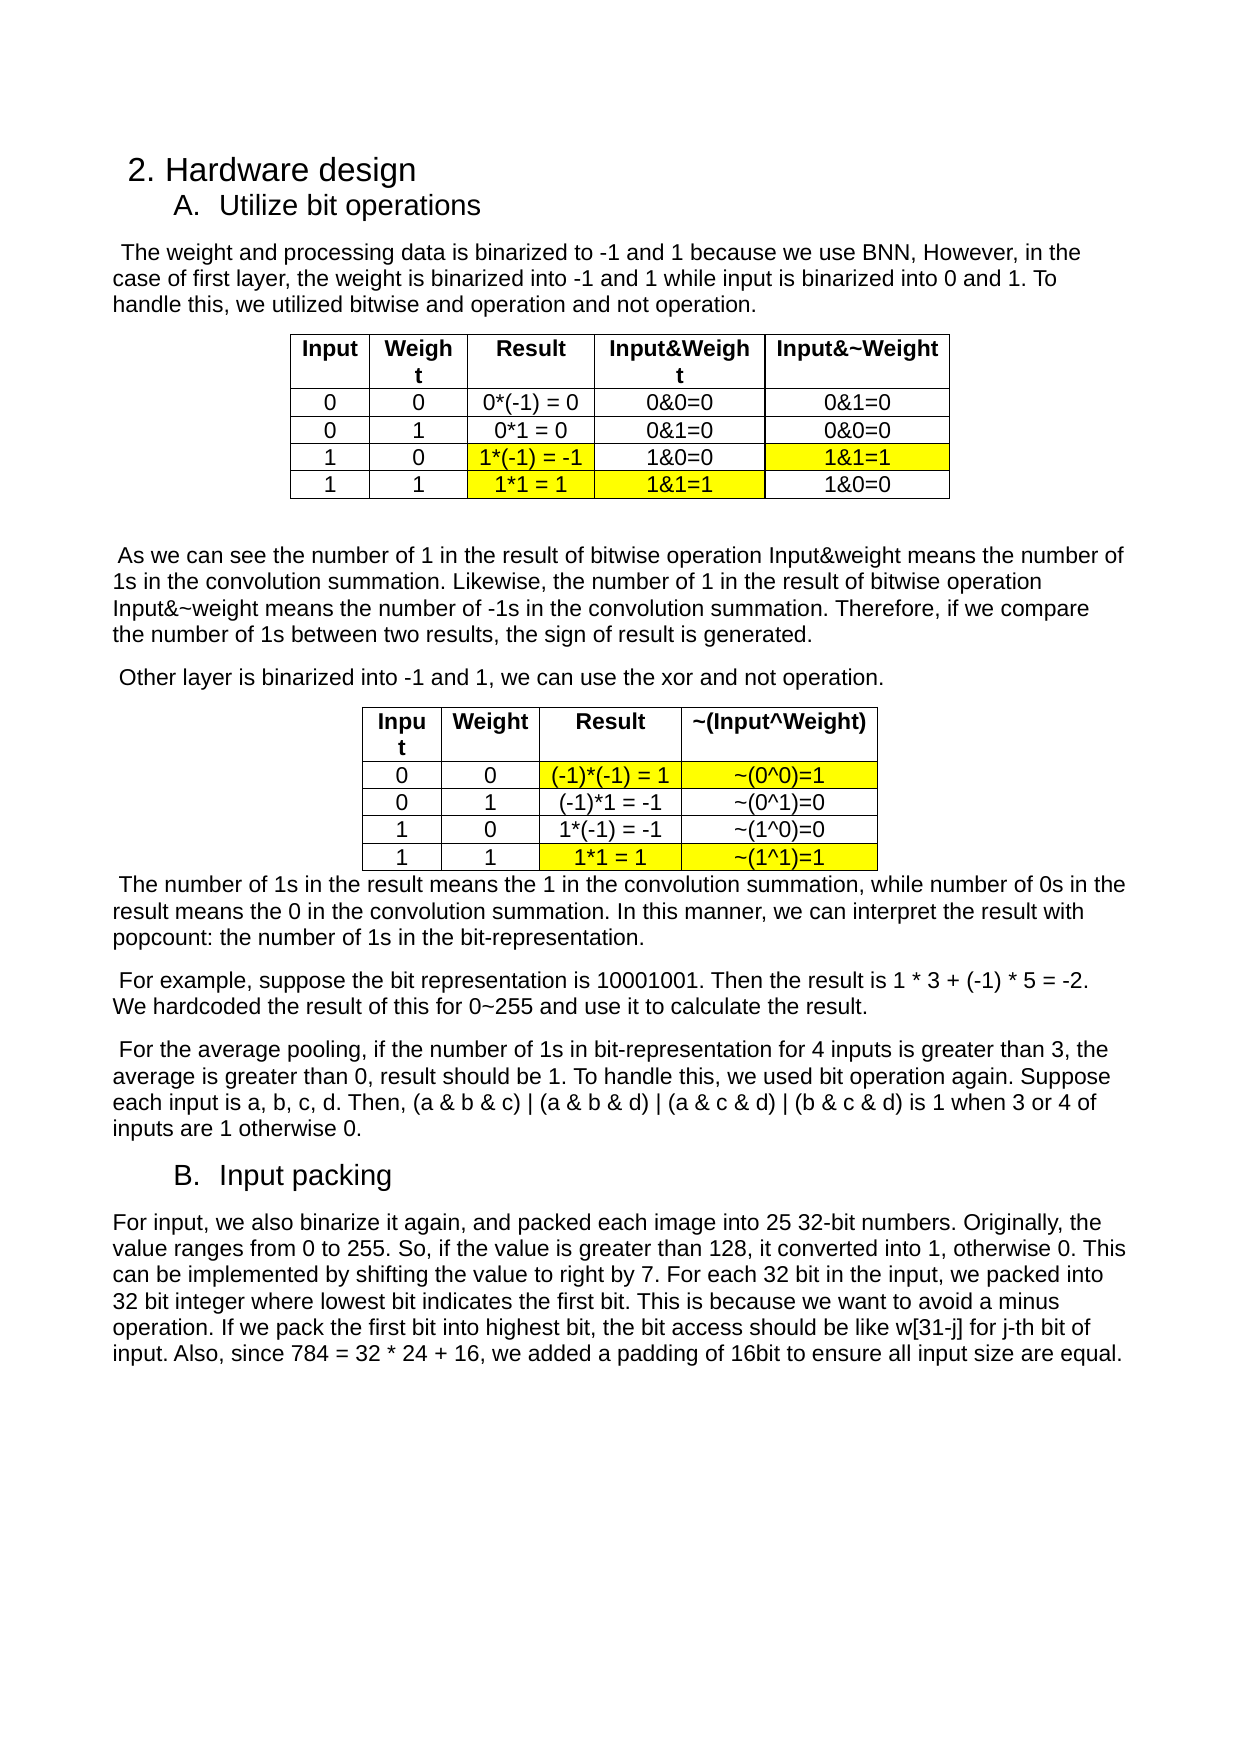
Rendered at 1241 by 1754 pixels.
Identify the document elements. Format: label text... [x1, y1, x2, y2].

text For example, suppose the bit representation is 10001001. Then the result is 1 * 3 + (-1) * 5 = -2. We hardcoded the result of this for 0~255 and use it to calculate the result. [112, 967, 1128, 1020]
table_cell 0 [291, 389, 369, 416]
table_cell 0 [363, 762, 441, 788]
table_header Result [468, 335, 594, 388]
table_cell 1 [370, 471, 467, 498]
text As we can see the number of 1 in the result of bitwise operation Input&weight means the number of 1s in the convolution summation. Likewise, the number of 1 in the result of bitwise operation Input&~weight means the number of -1s in the convolution summation. Therefore, if we compare the number of 1s between two results, the sign of result is generated. [112, 542, 1128, 647]
table_cell 1&0=0 [766, 471, 949, 498]
table_header Result [540, 708, 681, 761]
table_cell 1 [363, 816, 441, 843]
table_cell 1&1=1 [595, 471, 764, 498]
table_cell (-1)*1 = -1 [540, 789, 681, 815]
table_cell 1*(-1) = -1 [468, 444, 594, 470]
list Input packing [173, 1158, 1128, 1192]
table_cell 1*1 = 1 [468, 471, 594, 498]
table_cell 1 [291, 444, 369, 470]
table_cell (-1)*(-1) = 1 [540, 762, 681, 788]
table_cell 0&1=0 [766, 389, 949, 416]
table_header ~(Input^Weight) [682, 708, 877, 761]
table_cell 0&0=0 [595, 389, 764, 416]
table_header Input [363, 708, 441, 761]
text The weight and processing data is binarized to -1 and 1 because we use BNN, However, in the case of first layer, the weight is binarized into -1 and 1 while input is binarized into 0 and 1. To handle this, we utilized bitwise and operation and not operation. [112, 239, 1128, 318]
table_cell ~(1^0)=0 [682, 816, 877, 843]
text Other layer is binarized into -1 and 1, we can use the xor and not operation. [112, 664, 1128, 690]
text For the average pooling, if the number of 1s in bit-representation for 4 inputs is greater than 3, the average is greater than 0, result should be 1. To handle this, we used bit operation again. Suppose each input is a, b, c, d. Then, (a & b & c) | (a & b & d) | (a & c & d) | (b & c & d) is 1 when 3 or 4 of inputs are 1 otherwise 0. [112, 1036, 1128, 1142]
list Hardware design [127, 150, 1128, 188]
table_cell ~(0^0)=1 [682, 762, 877, 788]
list Utilize bit operations [173, 188, 1128, 222]
table_header Weight [442, 708, 539, 761]
table_cell 1&1=1 [766, 444, 949, 470]
table_cell 0*(-1) = 0 [468, 389, 594, 416]
table_cell 0 [291, 417, 369, 443]
table_cell 0*1 = 0 [468, 417, 594, 443]
table_cell ~(1^1)=1 [682, 844, 877, 870]
table_cell 0 [363, 789, 441, 815]
table_header Input [291, 335, 369, 388]
table_cell ~(0^1)=0 [682, 789, 877, 815]
table_cell 0 [442, 762, 539, 788]
table_cell 1&0=0 [595, 444, 764, 470]
table_cell 1 [442, 789, 539, 815]
table_cell 1*(-1) = -1 [540, 816, 681, 843]
table_cell 1 [442, 844, 539, 870]
table_cell 1 [370, 417, 467, 443]
table_cell 0 [442, 816, 539, 843]
text The number of 1s in the result means the 1 in the convolution summation, while number of 0s in the result means the 0 in the convolution summation. In this manner, we can interpret the result with popcount: the number of 1s in the bit-representation. [112, 871, 1128, 950]
table_cell 1 [291, 471, 369, 498]
table_cell 0 [370, 444, 467, 470]
table_header Input&~Weight [766, 335, 949, 388]
table_cell 1 [363, 844, 441, 870]
table_header Weight [370, 335, 467, 388]
text For input, we also binarize it again, and packed each image into 25 32-bit numbers. Originally, the value ranges from 0 to 255. So, if the value is greater than 128, it converted into 1, otherwise 0. This can be implemented by shifting the value to right by 7. For each 32 bit in the input, we packed into 32 bit integer where lowest bit indicates the first bit. This is because we want to avoid a minus operation. If we pack the first bit into highest bit, the bit access should be like w[31-j] for j-th bit of input. Also, since 784 = 32 * 24 + 16, we added a padding of 16bit to ensure all input size are equal. [112, 1209, 1128, 1367]
table_cell 0&1=0 [595, 417, 764, 443]
table_header Input&Weight [595, 335, 764, 388]
table_cell 0&0=0 [766, 417, 949, 443]
table_cell 1*1 = 1 [540, 844, 681, 870]
table_cell 0 [370, 389, 467, 416]
